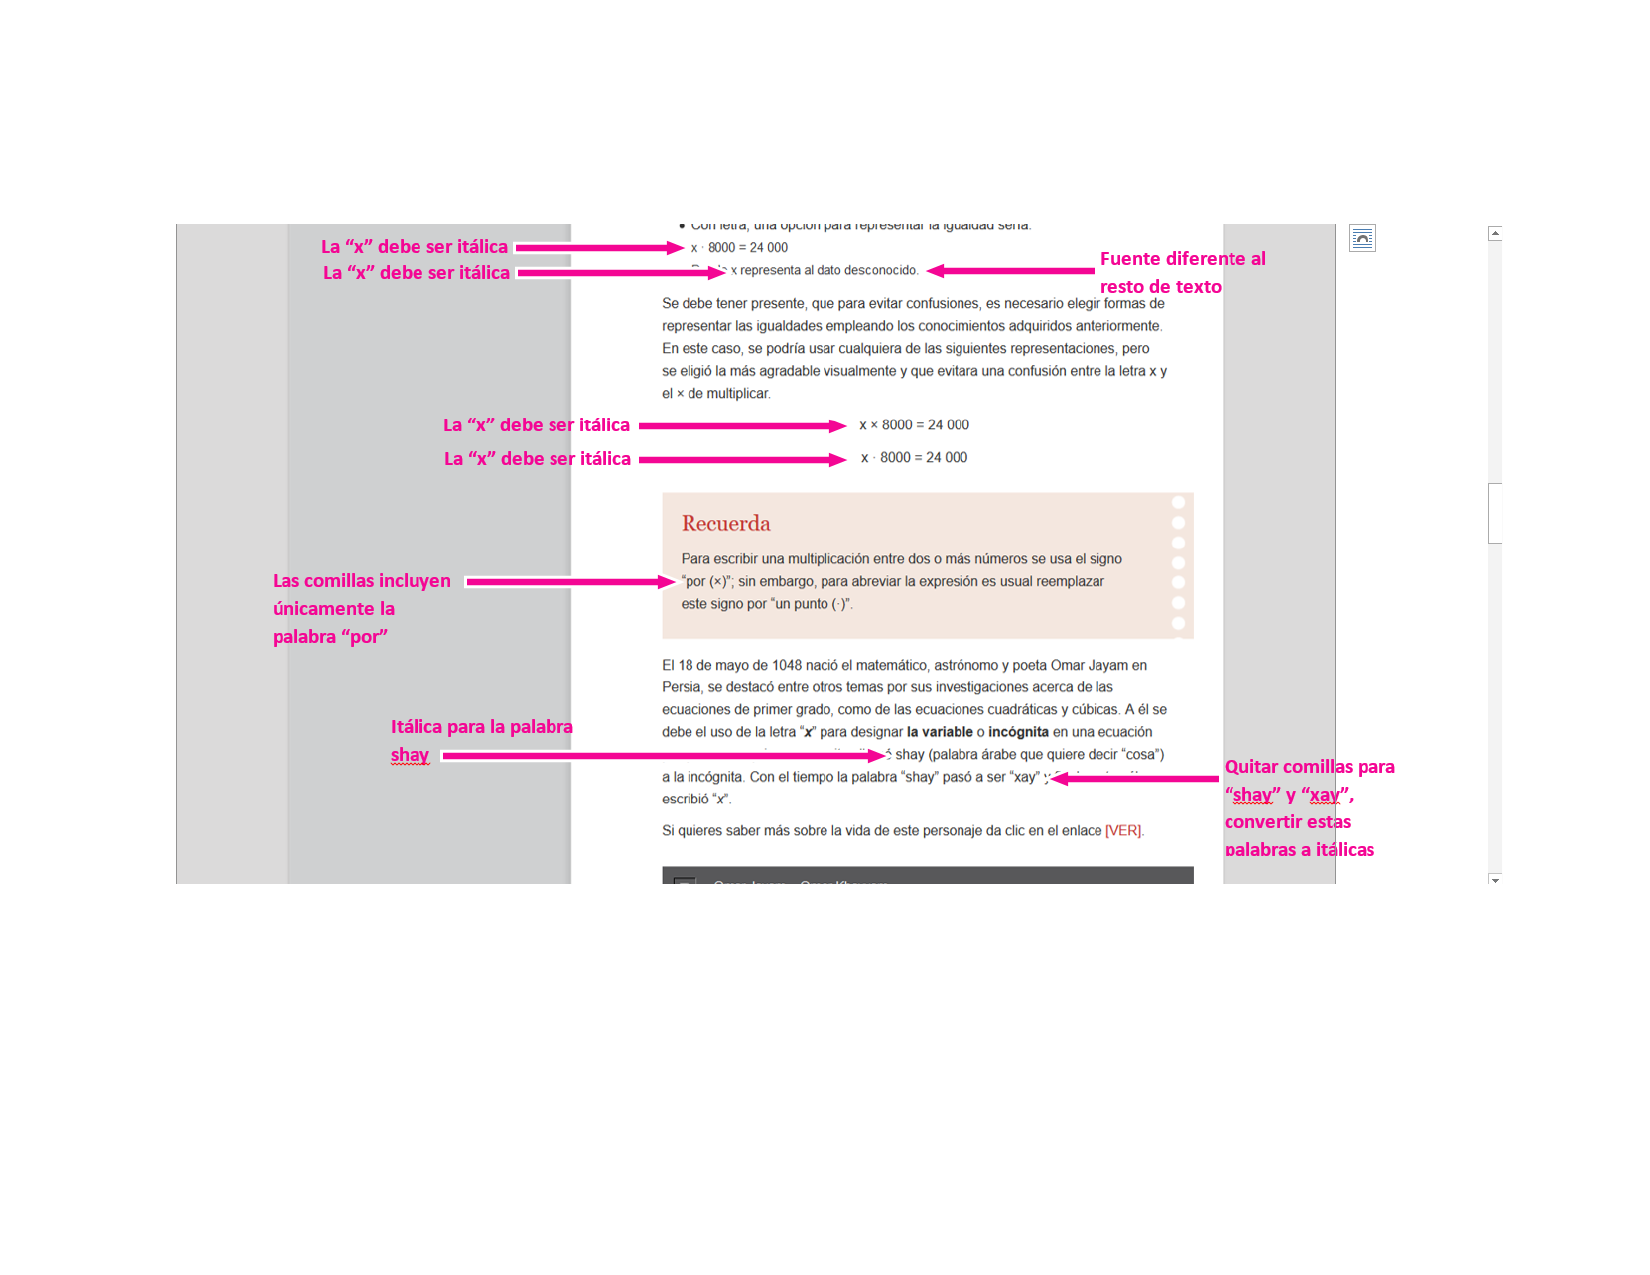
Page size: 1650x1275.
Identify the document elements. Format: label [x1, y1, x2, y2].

picture [147, 224, 1503, 884]
